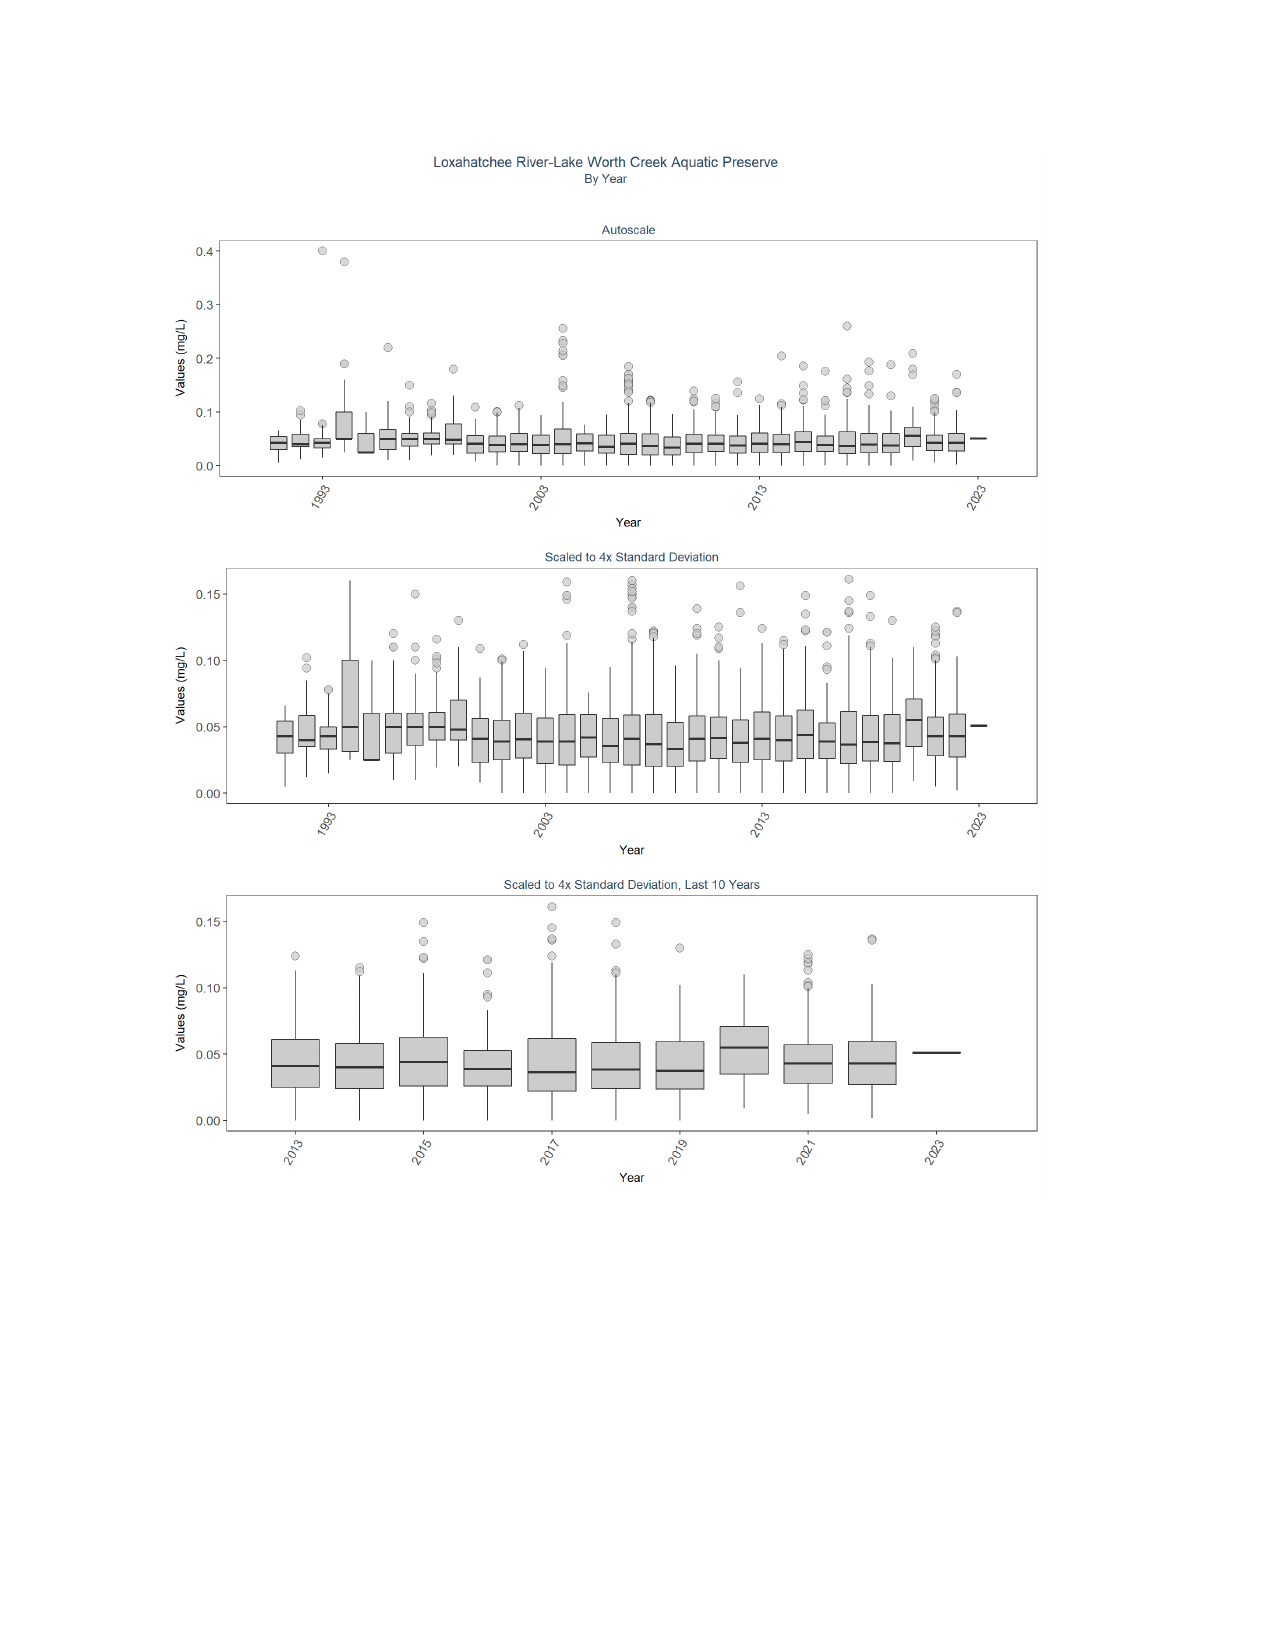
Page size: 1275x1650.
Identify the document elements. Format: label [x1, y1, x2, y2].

picture [168, 150, 1044, 1200]
